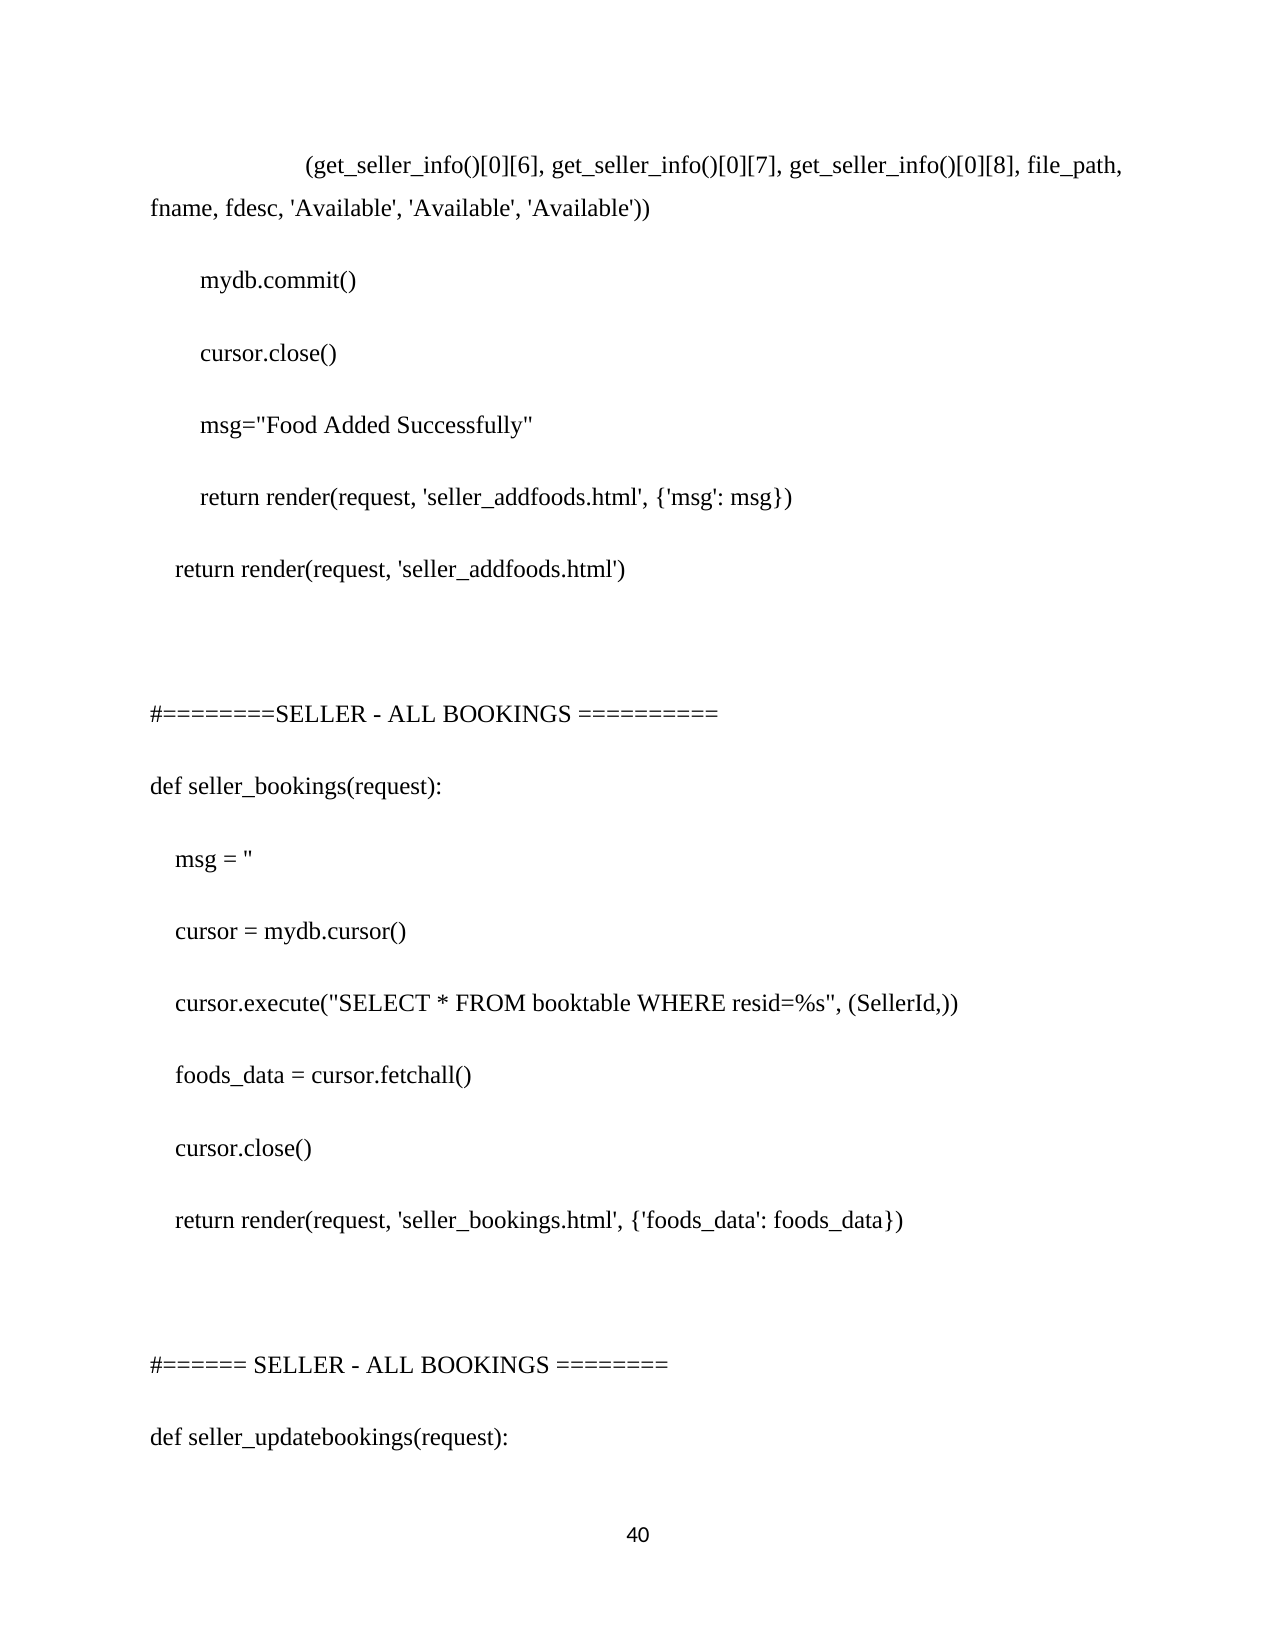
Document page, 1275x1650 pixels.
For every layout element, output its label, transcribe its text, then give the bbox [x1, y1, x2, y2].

text cursor.close() [150, 338, 1125, 366]
text msg="Food Added Successfully" [150, 410, 1125, 439]
text return render(request, 'seller_addfoods.html') [150, 554, 1125, 583]
text return render(request, 'seller_addfoods.html', {'msg': msg}) [150, 482, 1125, 511]
text def seller_bookings(request): [150, 771, 1125, 800]
text mydb.commit() [150, 265, 1125, 294]
text msg = '' [150, 844, 1125, 872]
text (get_seller_info()[0][6], get_seller_info()[0][7], get_seller_info()[0][8], file_path, fname, fdesc, 'Available', 'Available', 'Available')) [150, 150, 1125, 222]
text cursor.execute("SELECT * FROM booktable WHERE resid=%s", (SellerId,)) [150, 988, 1125, 1017]
text return render(request, 'seller_bookings.html', {'foods_data': foods_data}) [150, 1205, 1125, 1234]
text cursor = mydb.cursor() [150, 916, 1125, 945]
text #========SELLER - ALL BOOKINGS ========== [150, 699, 1125, 728]
text foods_data = cursor.fetchall() [150, 1061, 1125, 1089]
text #====== SELLER - ALL BOOKINGS ======== [150, 1350, 1125, 1378]
text def seller_updatebookings(request): [150, 1422, 1125, 1451]
text cursor.close() [150, 1133, 1125, 1162]
